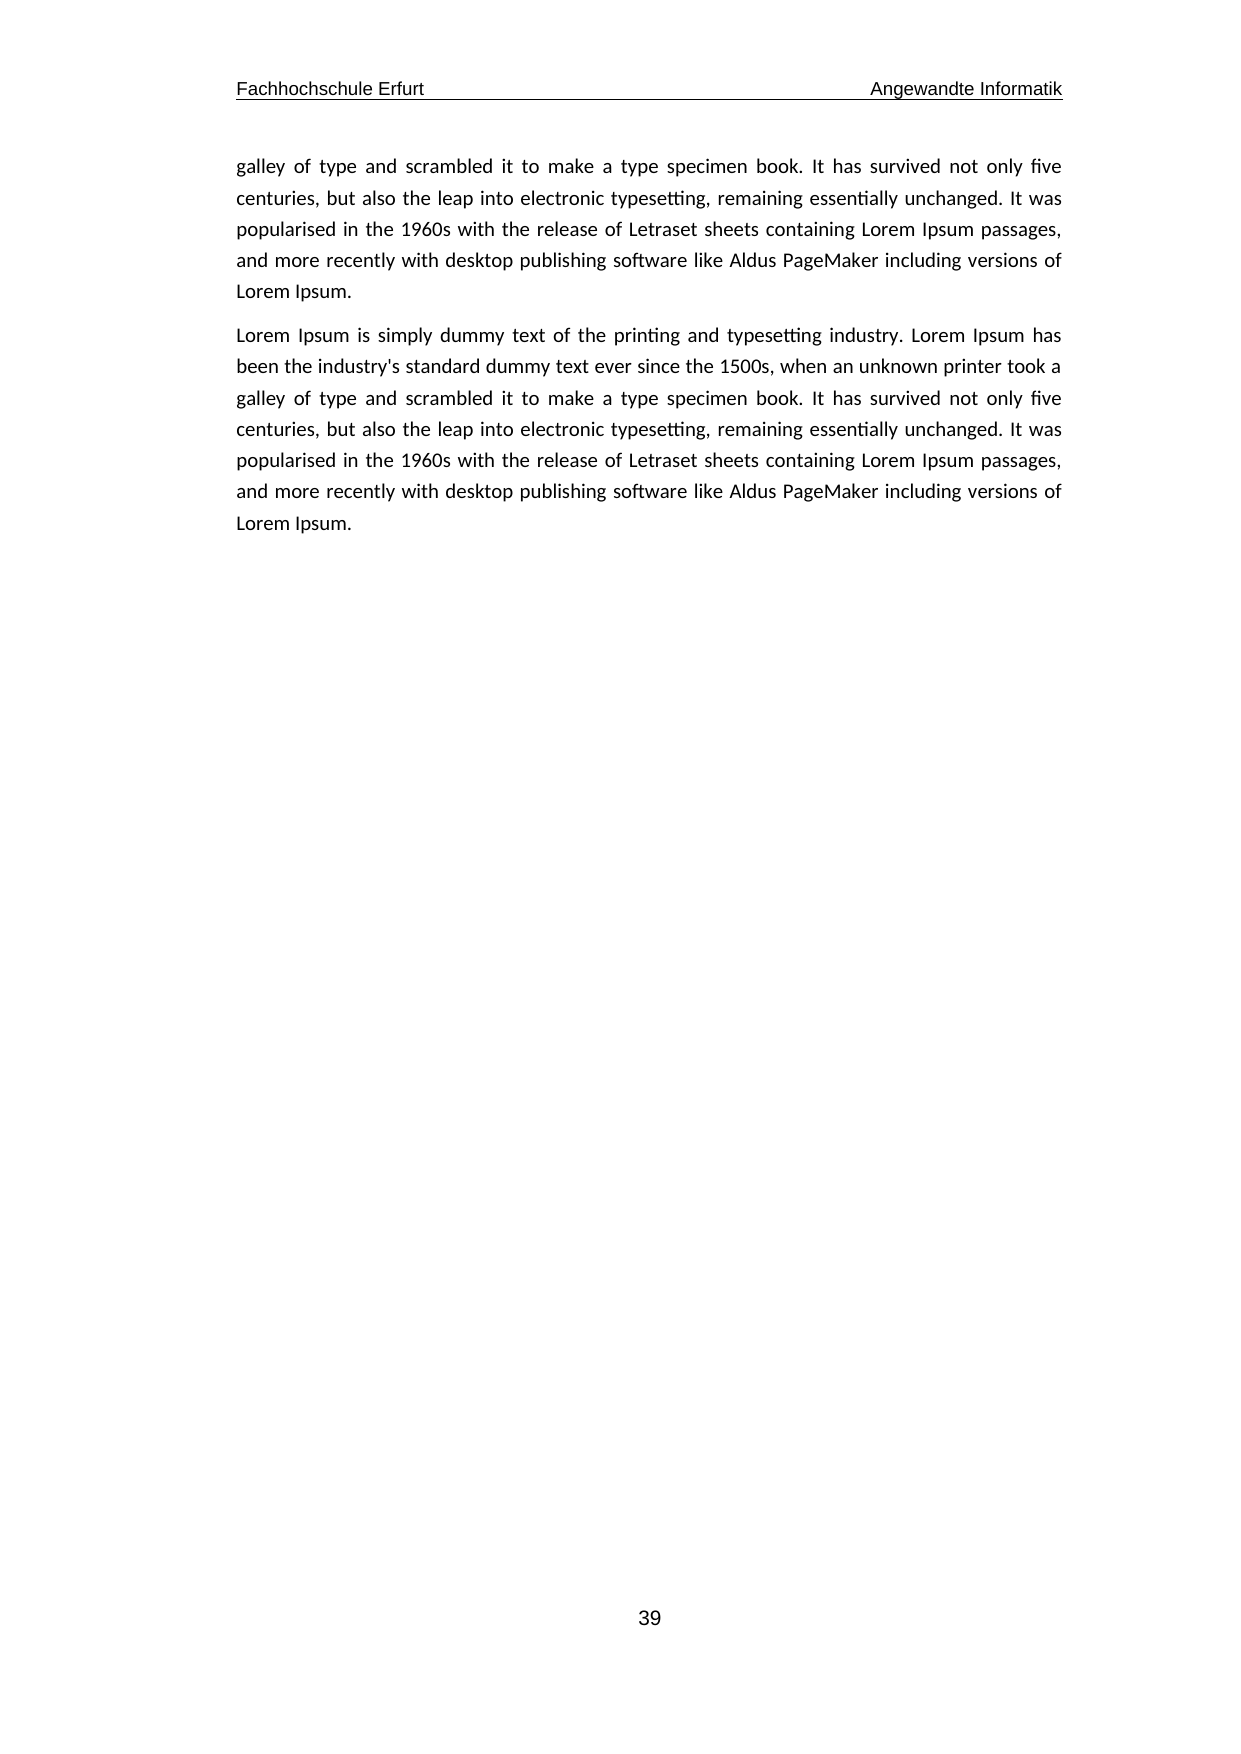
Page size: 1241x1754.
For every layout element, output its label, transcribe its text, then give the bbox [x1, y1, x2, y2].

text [236, 148, 1063, 304]
